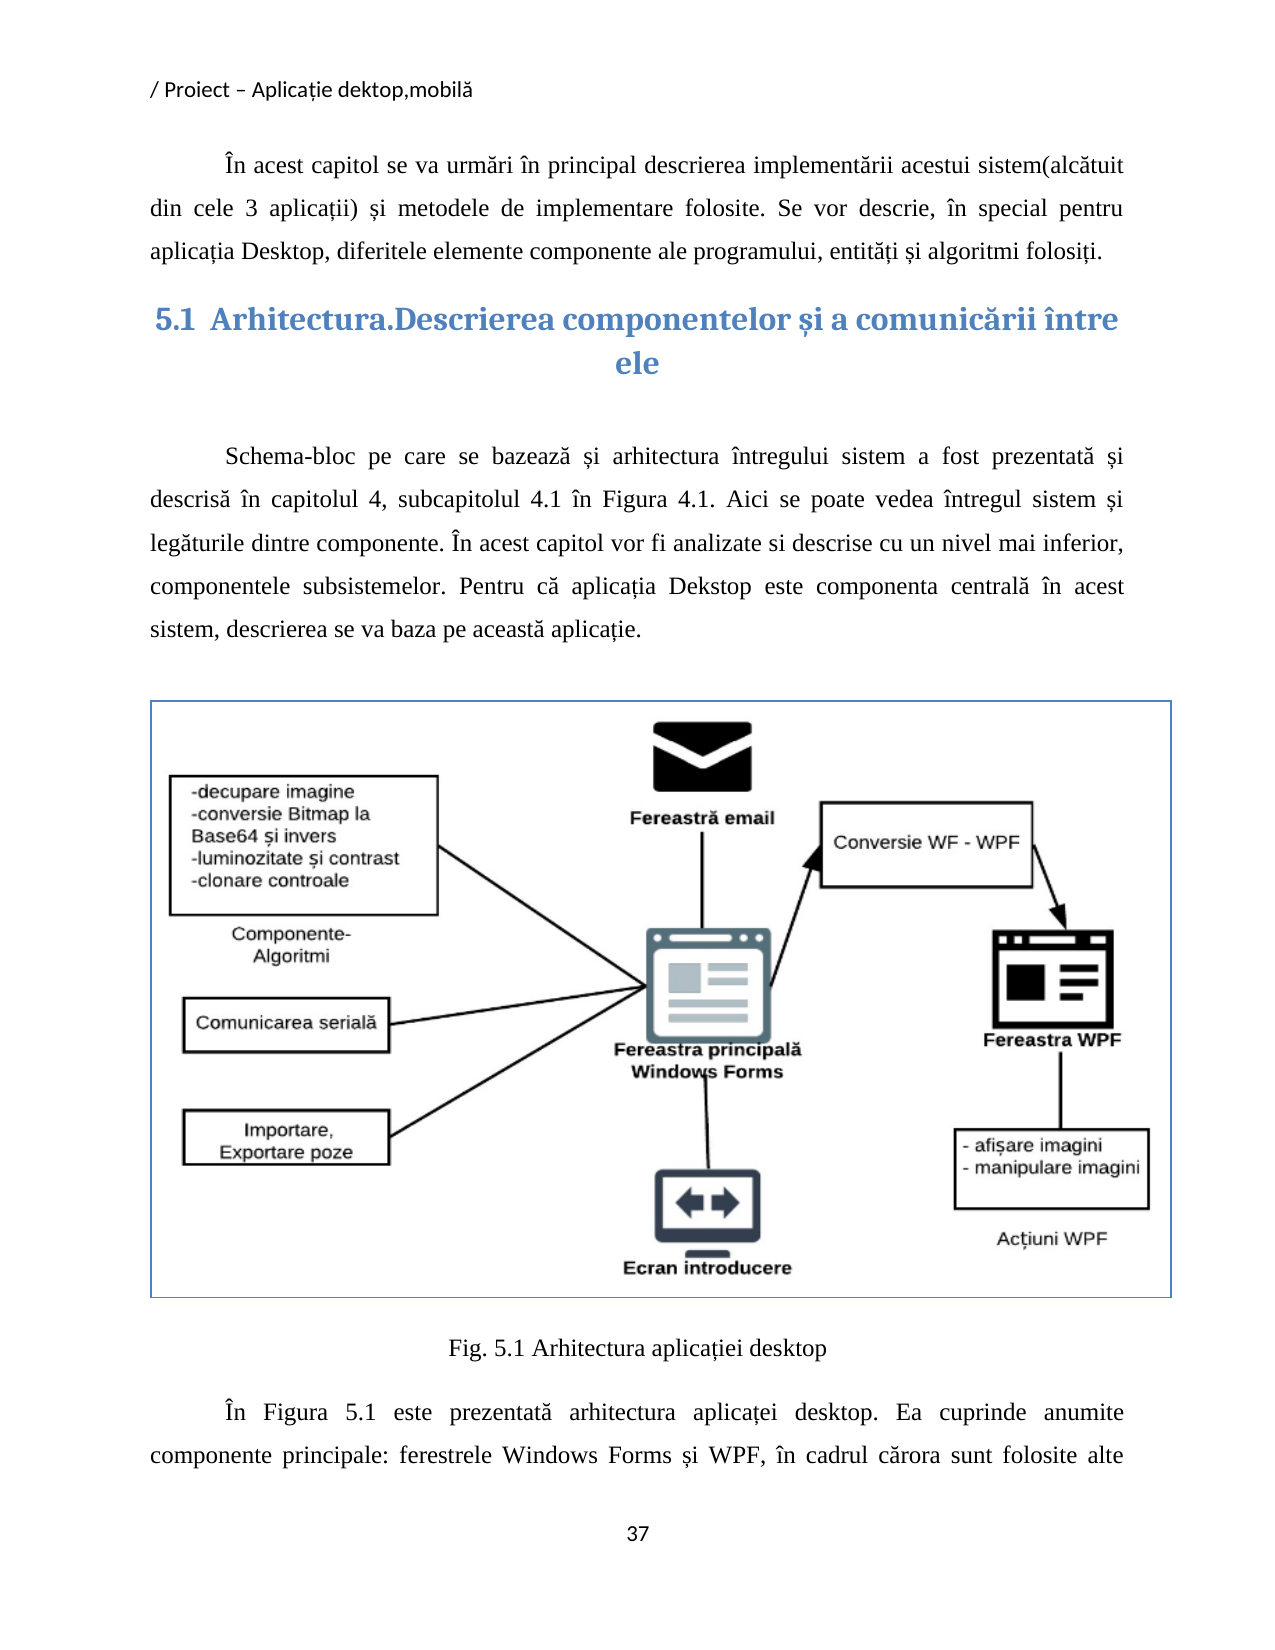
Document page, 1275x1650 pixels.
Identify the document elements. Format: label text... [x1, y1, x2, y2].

text În acest capitol se va urmări în principal descrierea implementării acestui sistem(alcătuit din cele 3 aplicații) și metodele de implementare folosite. Se vor descrie, în special pentru aplicația Desktop, diferitele elemente componente ale programului, entități și algoritmi folosiți. [150, 150, 1125, 265]
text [150, 1397, 1125, 1469]
text Fig. 5.1 Arhitectura aplicației desktop [150, 1333, 1125, 1362]
picture [152, 702, 1170, 1297]
subtitle 5.1 Arhitectura.Descrierea componentelor și a comunicării între ele [150, 300, 1125, 383]
text Schema-bloc pe care se bazează și arhitectura întregului sistem a fost prezentată și descrisă în capitolul 4, subcapitolul 4.1 în Figura 4.1. Aici se poate vedea întregul sistem și legăturile dintre componente. În acest capitol vor fi analizate si descrise cu un nivel mai inferior, componentele subsistemelor. Pentru că aplicația Dekstop este componenta centrală în acest sistem, descrierea se va baza pe această aplicație. [150, 441, 1125, 643]
